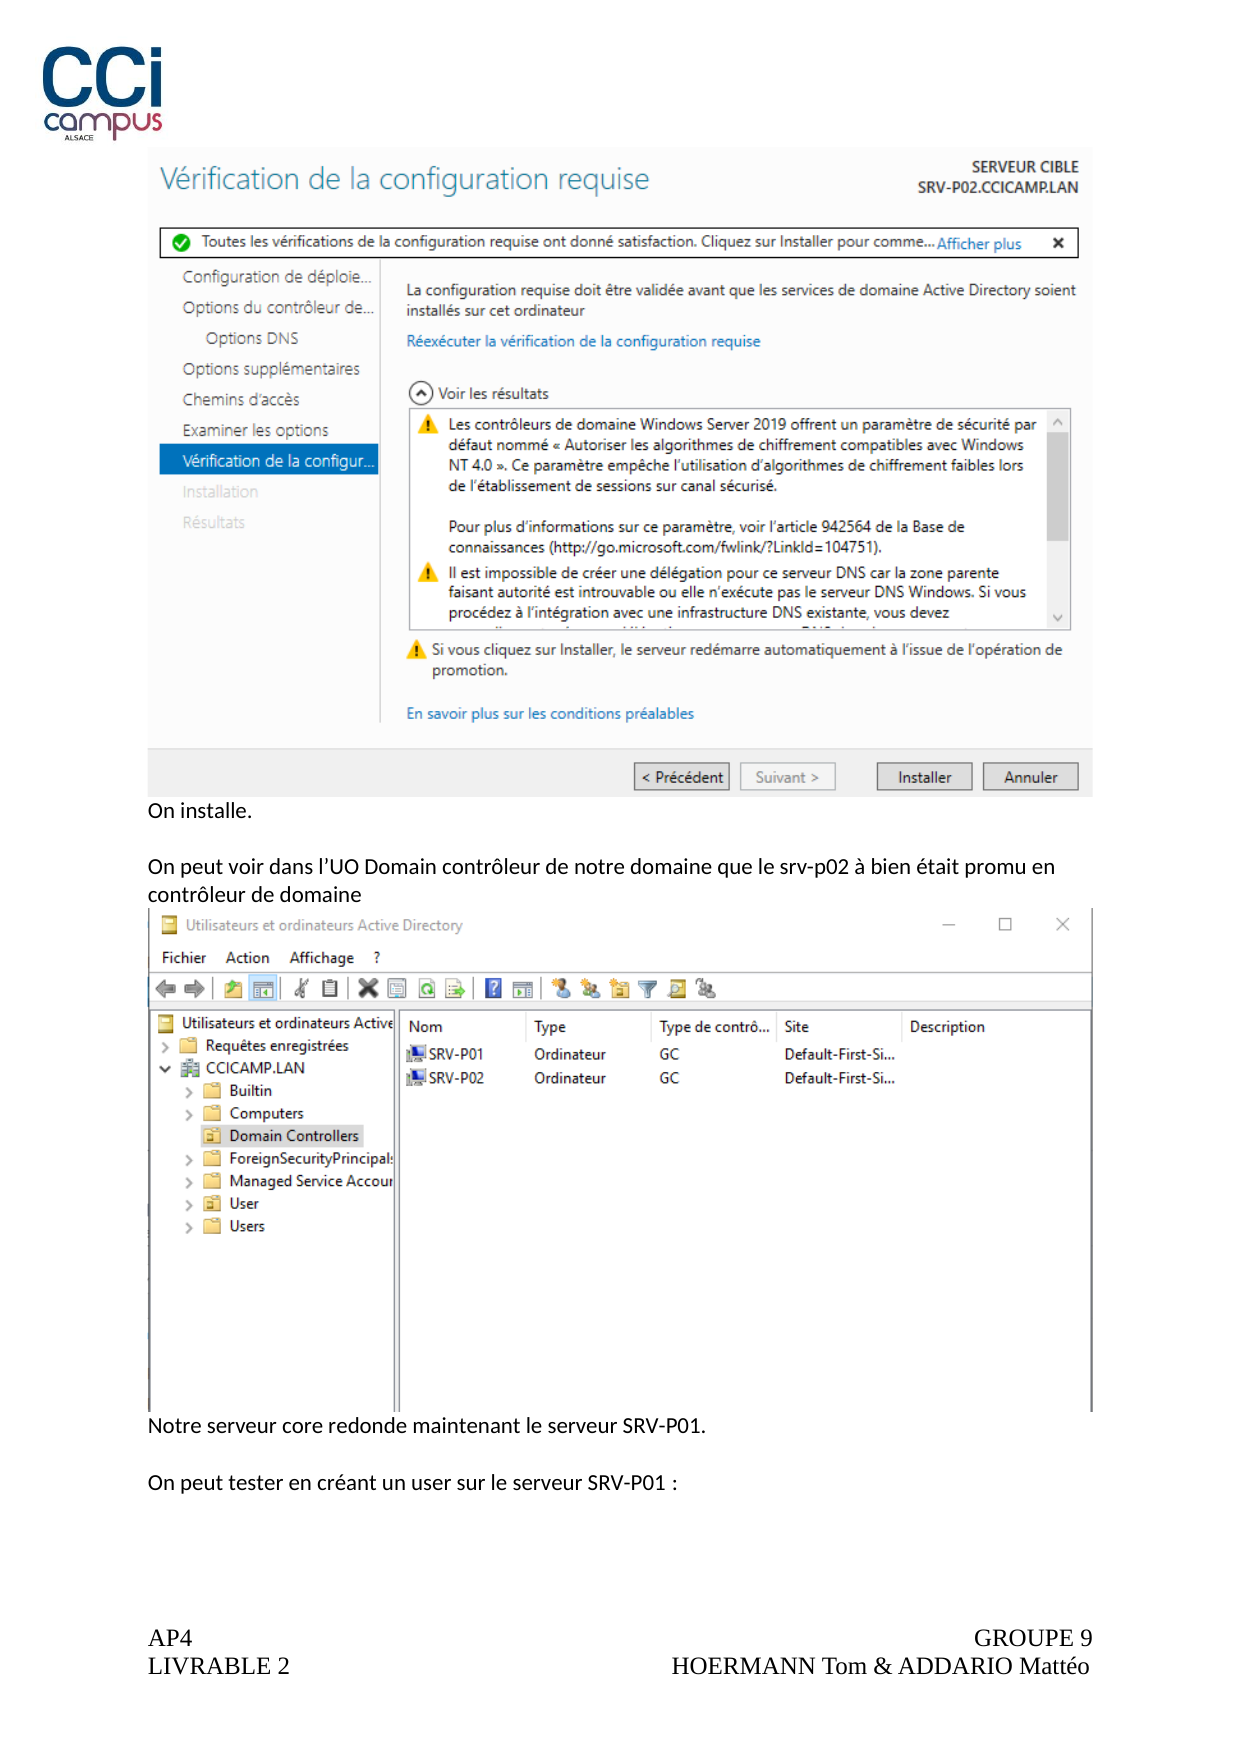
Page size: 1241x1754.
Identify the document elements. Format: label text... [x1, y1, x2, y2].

text On peut voir dans l’UO Domain contrôleur de notre domaine que le srv-p02 à bien était promu en contrôleur de domaine [148, 852, 1093, 908]
picture [147, 908, 1093, 1412]
text Notre serveur core redonde maintenant le serveur SRV-P01. [148, 1412, 1093, 1439]
picture [35, 26, 1093, 797]
text On installe. [148, 797, 1093, 824]
text On peut tester en créant un user sur le serveur SRV-P01 : [148, 1468, 1093, 1496]
